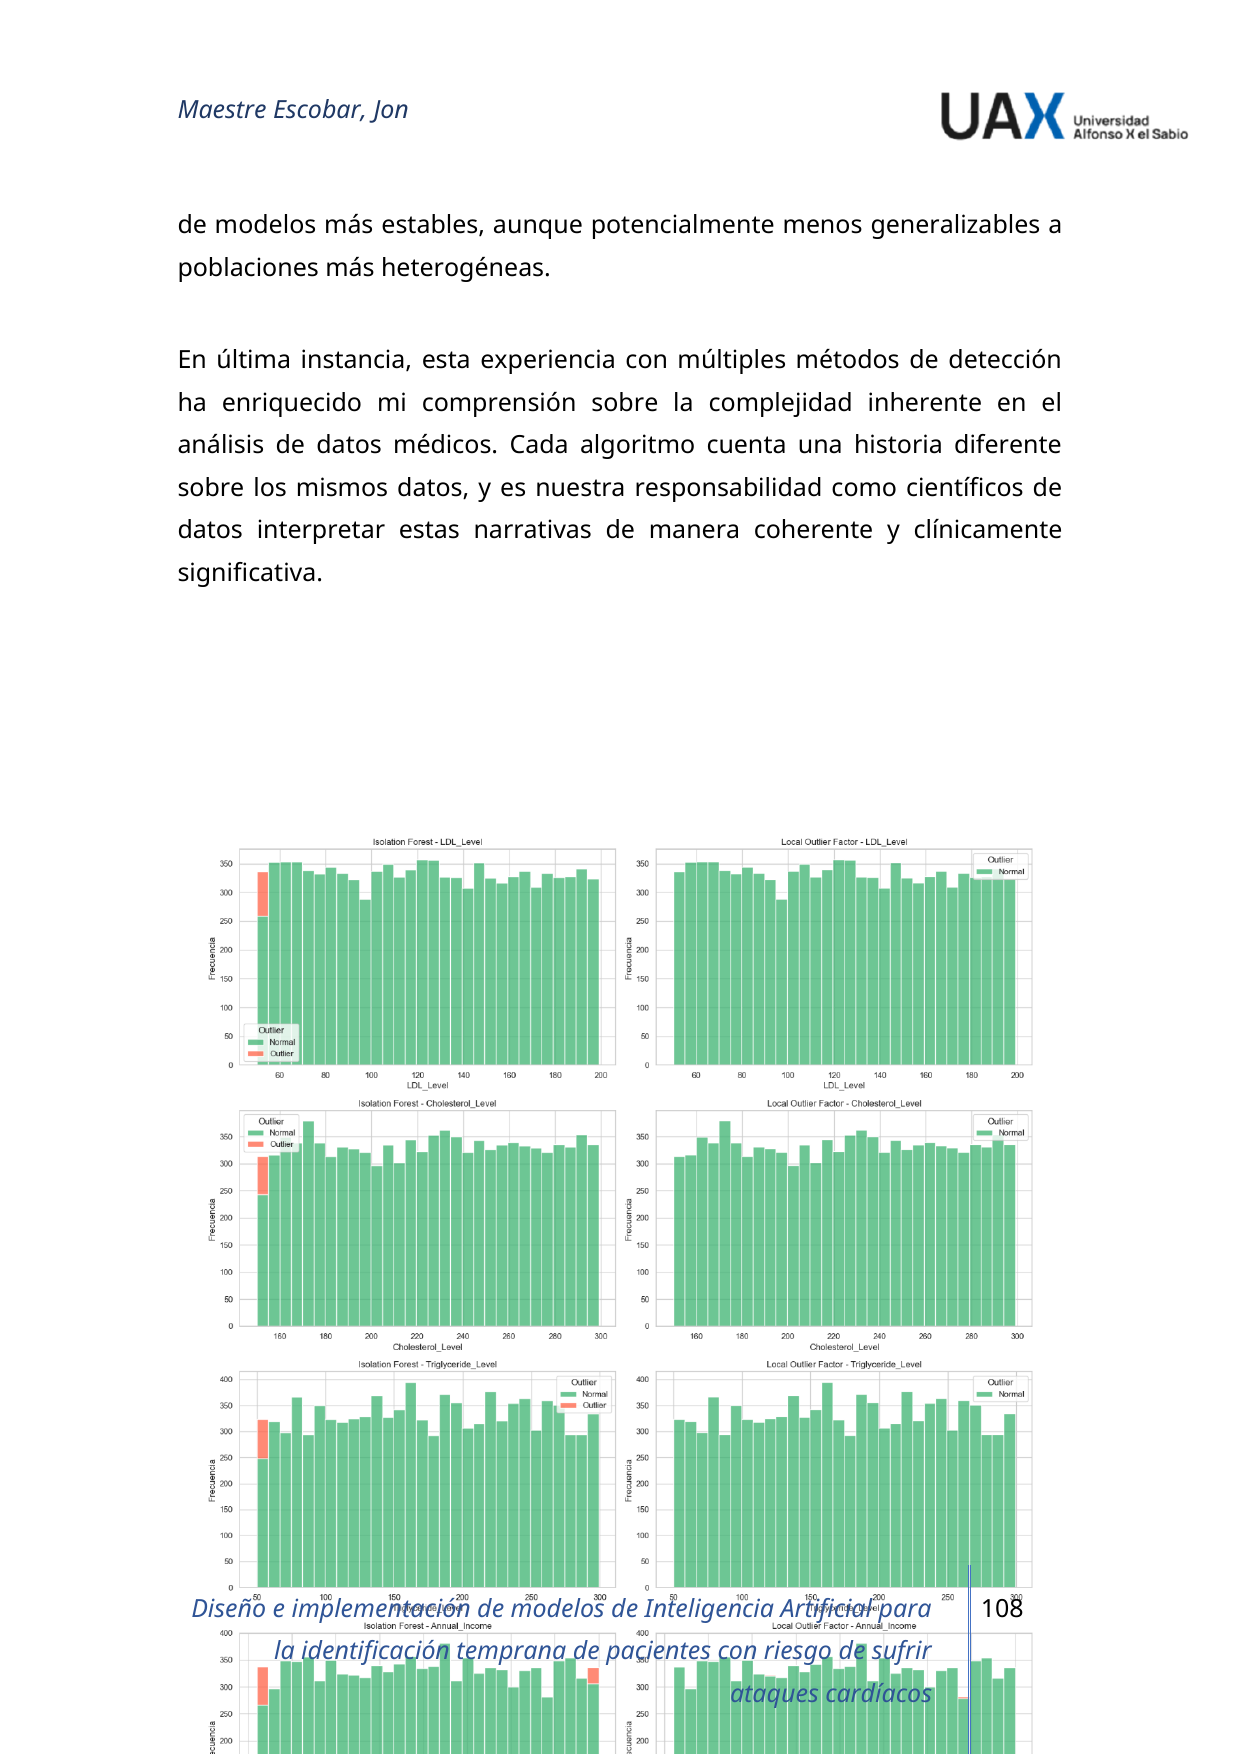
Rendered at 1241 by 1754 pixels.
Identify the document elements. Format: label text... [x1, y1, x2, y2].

picture [940, 89, 1192, 144]
text En última instancia, esta experiencia con múltiples métodos de detección ha enriquecido mi comprensión sobre la complejidad inherente en el análisis de datos médicos. Cada algoritmo cuenta una historia diferente sobre los mismos datos, y es nuestra responsabilidad como científicos de datos interpretar estas narrativas de manera coherente y clínicamente significativa. [177, 342, 1063, 588]
picture [203, 833, 1037, 1754]
